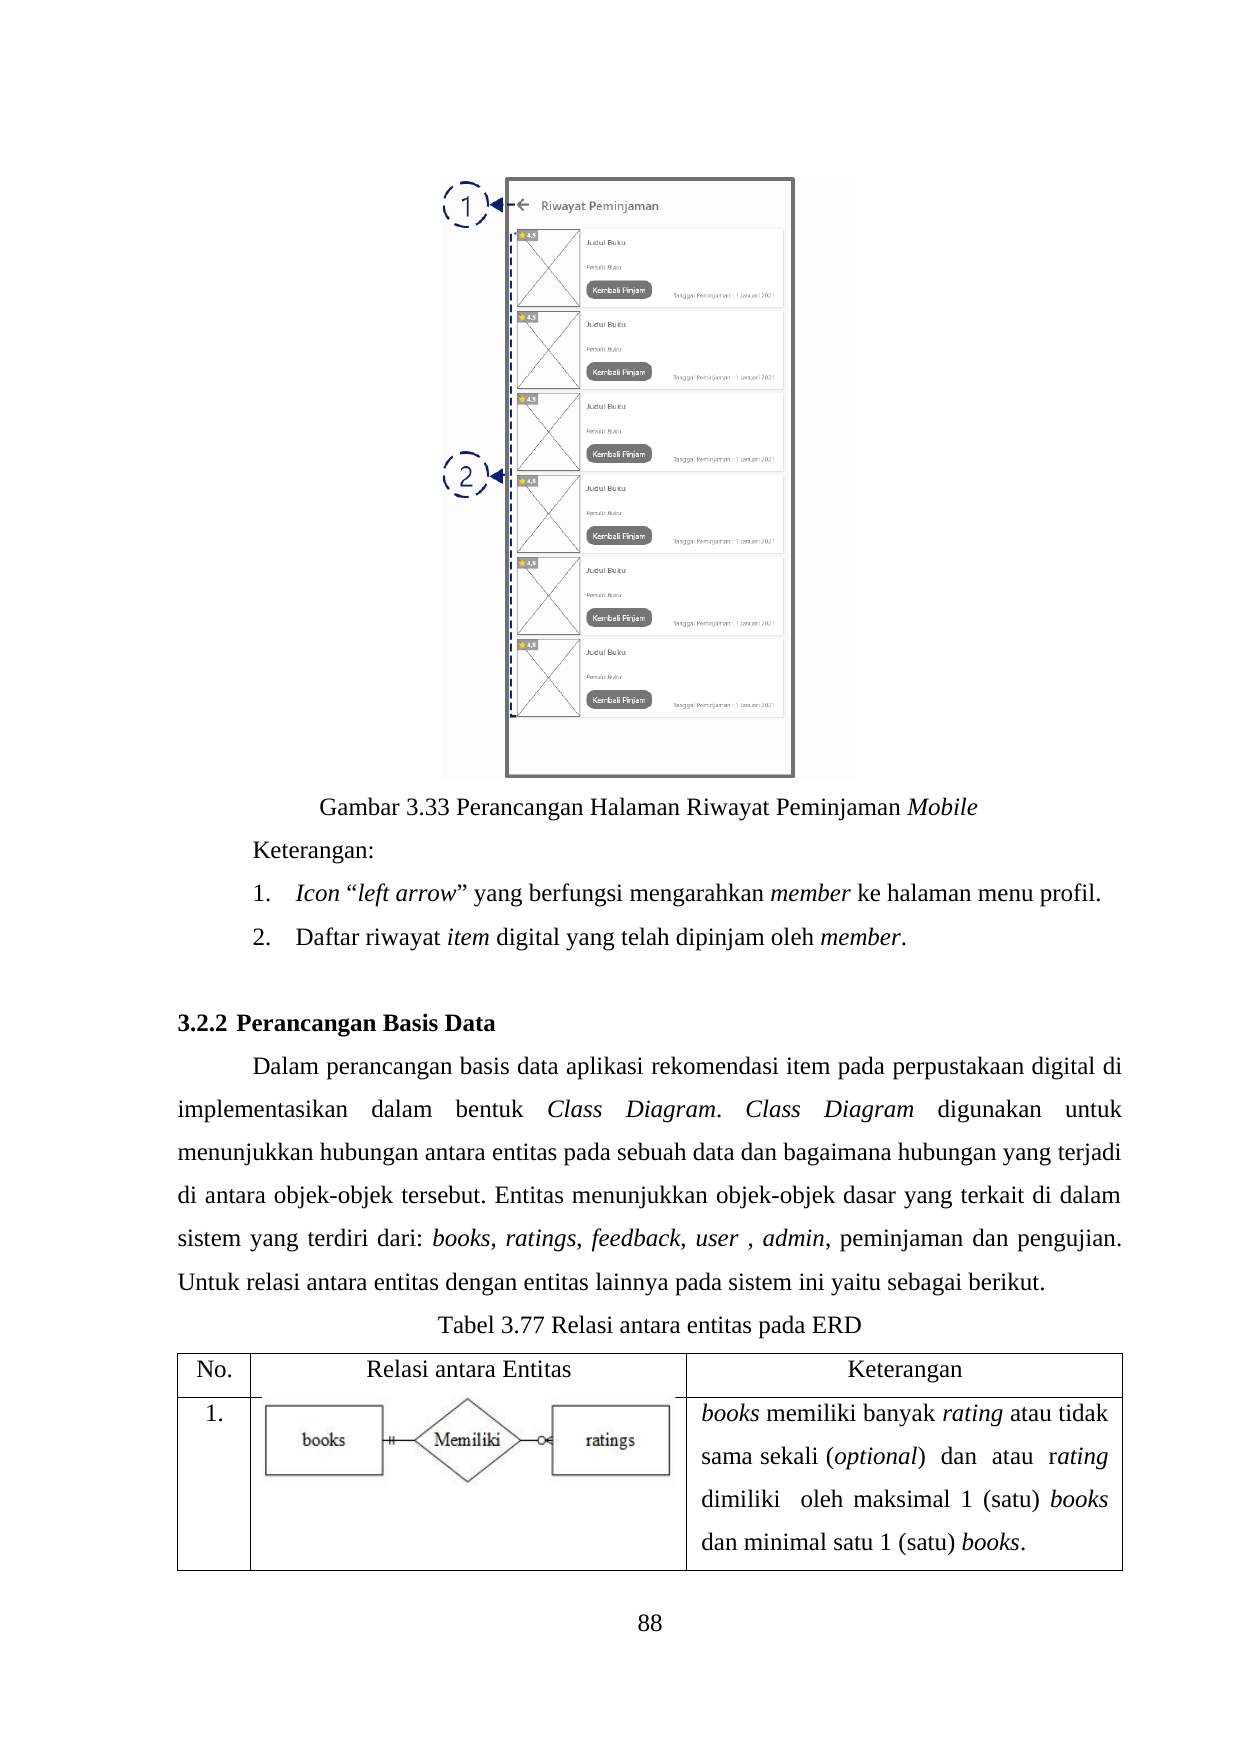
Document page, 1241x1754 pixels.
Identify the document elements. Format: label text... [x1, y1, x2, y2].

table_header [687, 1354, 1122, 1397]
text Gambar 3. Perancangan Halaman Riwayat Peminjaman Mobile [177, 792, 1122, 821]
picture [262, 1397, 676, 1487]
picture [442, 177, 857, 778]
text Tabel 3. Relasi antara entitas pada ERD [177, 1310, 1122, 1338]
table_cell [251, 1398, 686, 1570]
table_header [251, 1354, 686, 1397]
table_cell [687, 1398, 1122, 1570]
list Daftar riwayat item digital yang telah dipinjam oleh member. [252, 922, 1122, 950]
text Dalam perancangan basis data aplikasi rekomendasi item pada perpustakaan digital di implementasikan dalam bentuk Class Diagram. Class Diagram digunakan untuk menunjukkan hubungan antara entitas pada sebuah data dan bagaimana hubungan yang terjadi di antara objek-objek tersebut. Entitas menunjukkan objek-objek dasar yang terkait di dalam sistem yang terdiri dari: books, ratings, feedback, user , admin, peminjaman dan pengujian. Untuk relasi antara entitas dengan entitas lainnya pada sistem ini yaitu sebagai berikut. [177, 1051, 1122, 1295]
subtitle Perancangan Basis Data [177, 1008, 1122, 1037]
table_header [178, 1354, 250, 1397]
text Keterangan: [177, 835, 1122, 864]
list Icon “left arrow” yang berfungsi mengarahkan member ke halaman menu profil. [252, 878, 1122, 907]
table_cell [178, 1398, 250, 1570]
